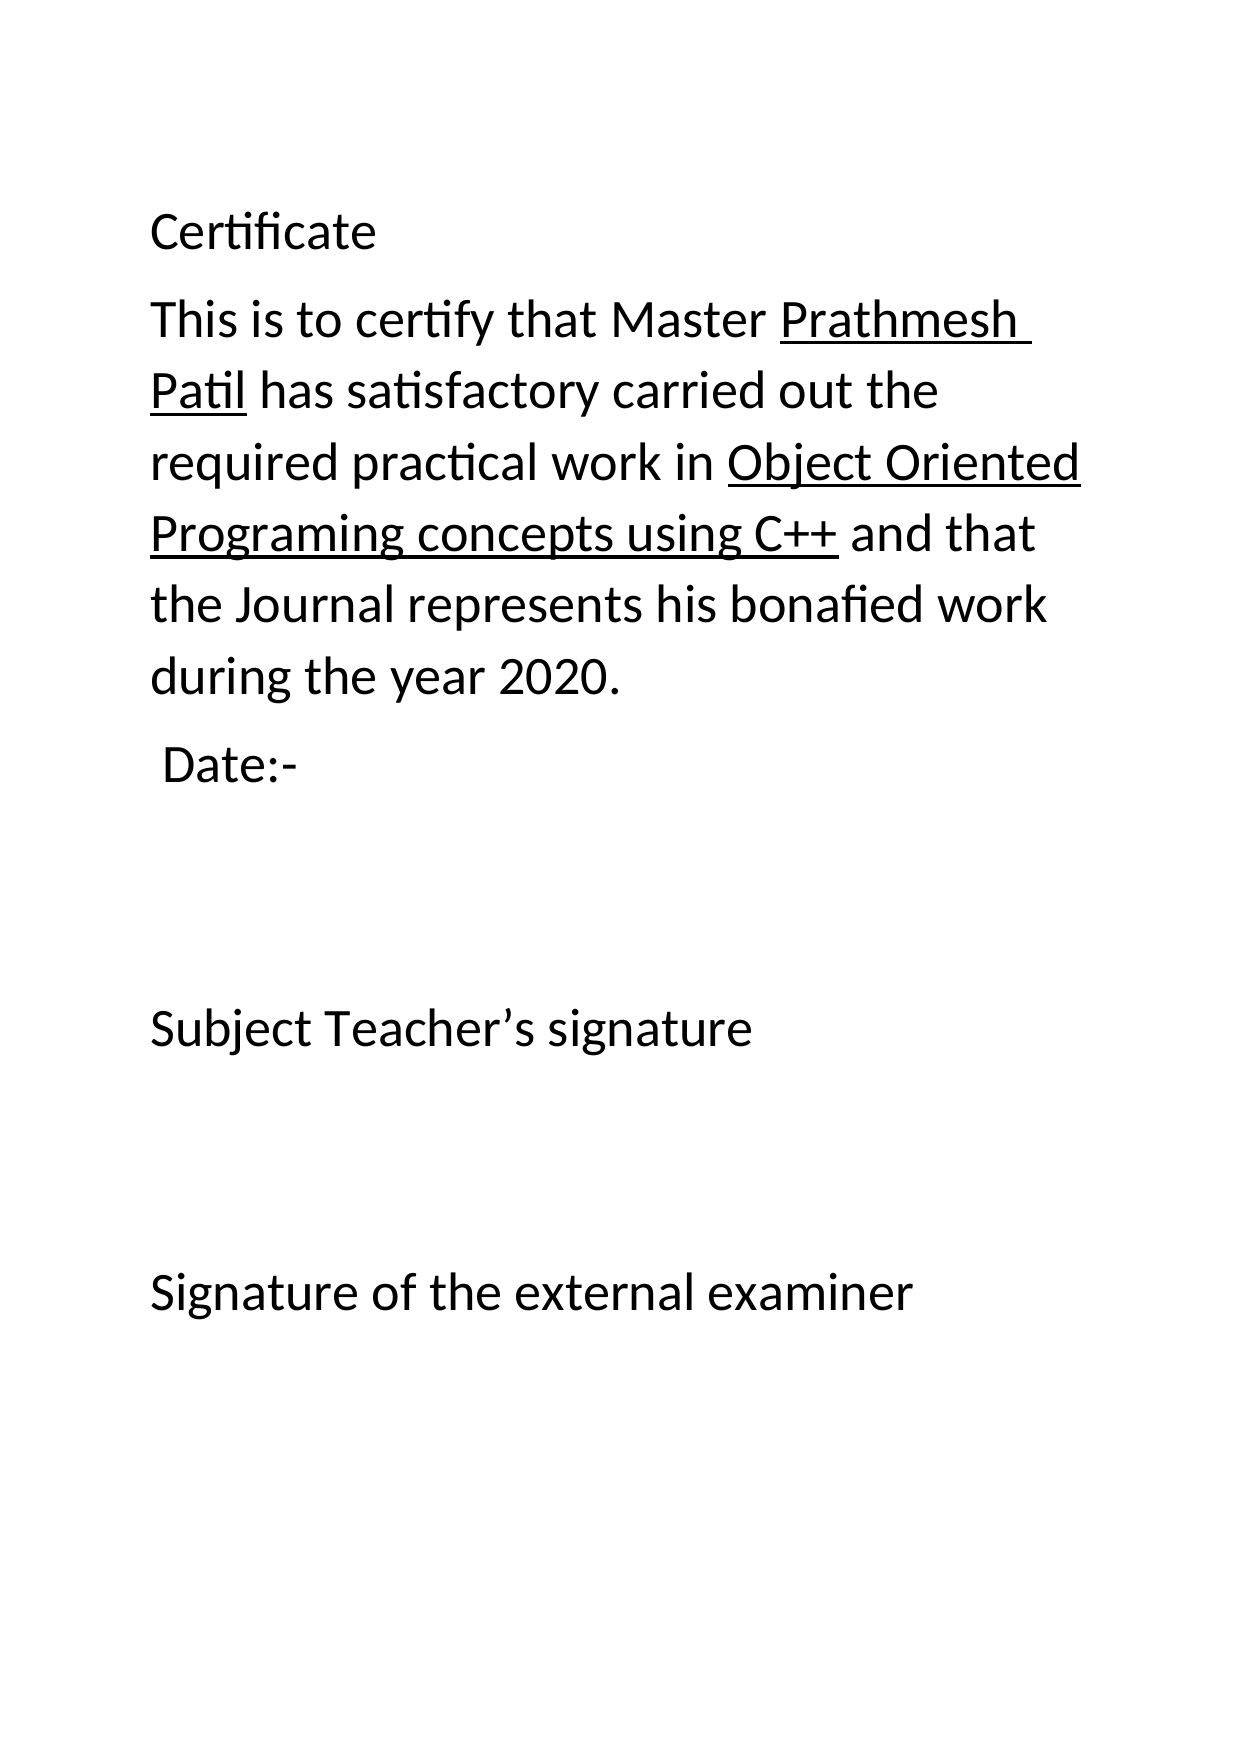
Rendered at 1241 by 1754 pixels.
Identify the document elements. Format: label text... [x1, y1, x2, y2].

text Date:- [150, 730, 1090, 796]
text This is to certify that Master Prathmesh Patil has satisfactory carried out the required practical work in Object Oriented Programing concepts using C++ and that the Journal represents his bonafied work during the year 2020. [150, 285, 1090, 708]
text Subject Teacher’s signature [150, 994, 1090, 1060]
text Certificate [150, 197, 1090, 263]
text Signature of the external examiner [150, 1258, 1090, 1324]
